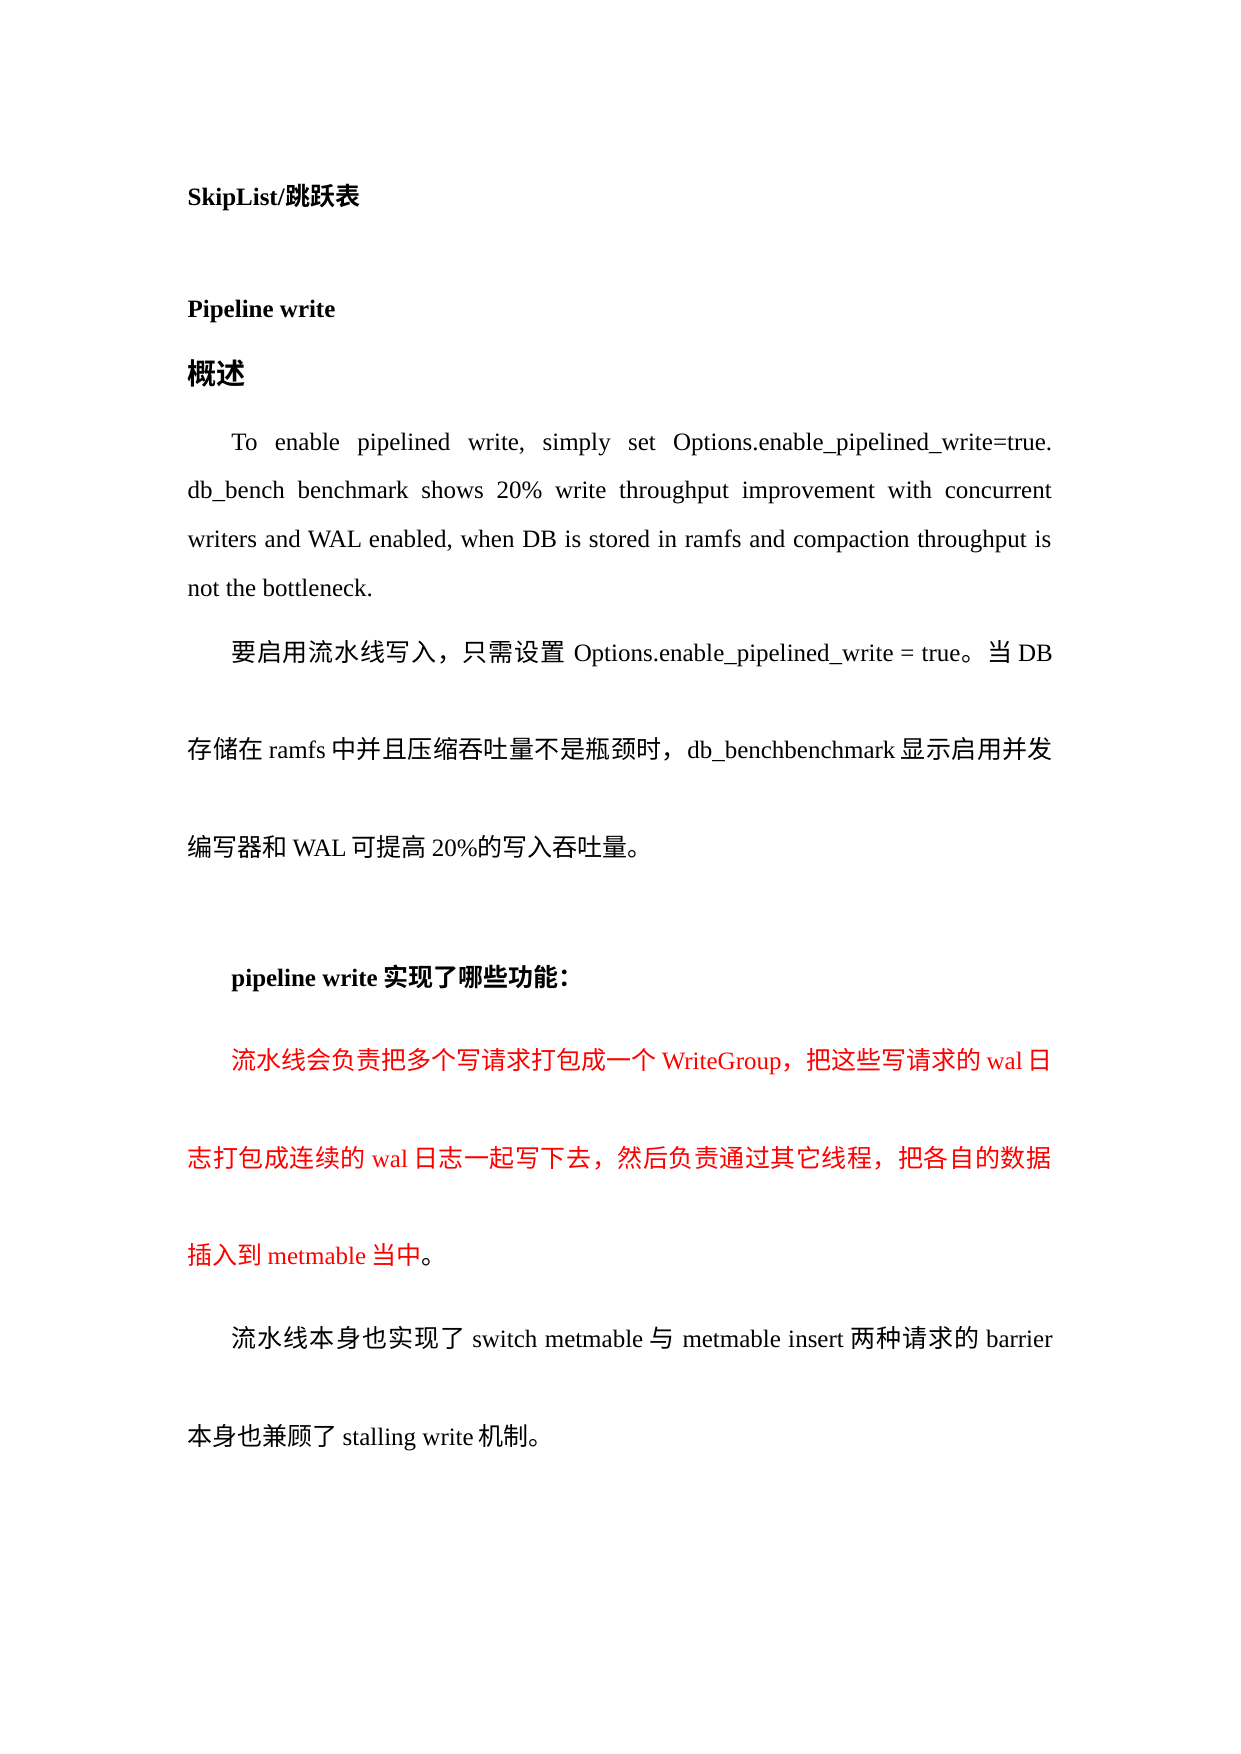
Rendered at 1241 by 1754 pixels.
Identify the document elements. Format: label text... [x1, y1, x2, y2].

text 流水线会负责把多个写请求打包成一个WriteGroup，把这些写请求的wal日志打包成连续的wal日志一起写下去，然后负责通过其它线程，把各自的数据插入到metmable当中。 [187, 1026, 1053, 1286]
text To enable pipelined write, simply set Options.enable_pipelined_write=true. db_bench benchmark shows 20% write throughput improvement with concurrent writers and WAL enabled, when DB is stored in ramfs and compaction throughput is not the bottleneck. [187, 425, 1053, 604]
text 要启用流水线写入，只需设置 Options.enable_pipelined_write = true。当DB存储在ramfs中并且压缩吞吐量不是瓶颈时，db_benchbenchmark显示启用并发编写器和WAL可提高20%的写入吞吐量。 [187, 618, 1053, 878]
subtitle Pipeline write [187, 292, 1053, 324]
subtitle 概述 [187, 339, 1053, 404]
text 流水线本身也实现了switch metmable与 metmable insert两种请求的barrier本身也兼顾了stalling write机制。 [187, 1304, 1053, 1467]
text pipeline write实现了哪些功能： [187, 943, 1053, 1008]
subtitle SkipList/跳跃表 [187, 162, 1053, 227]
